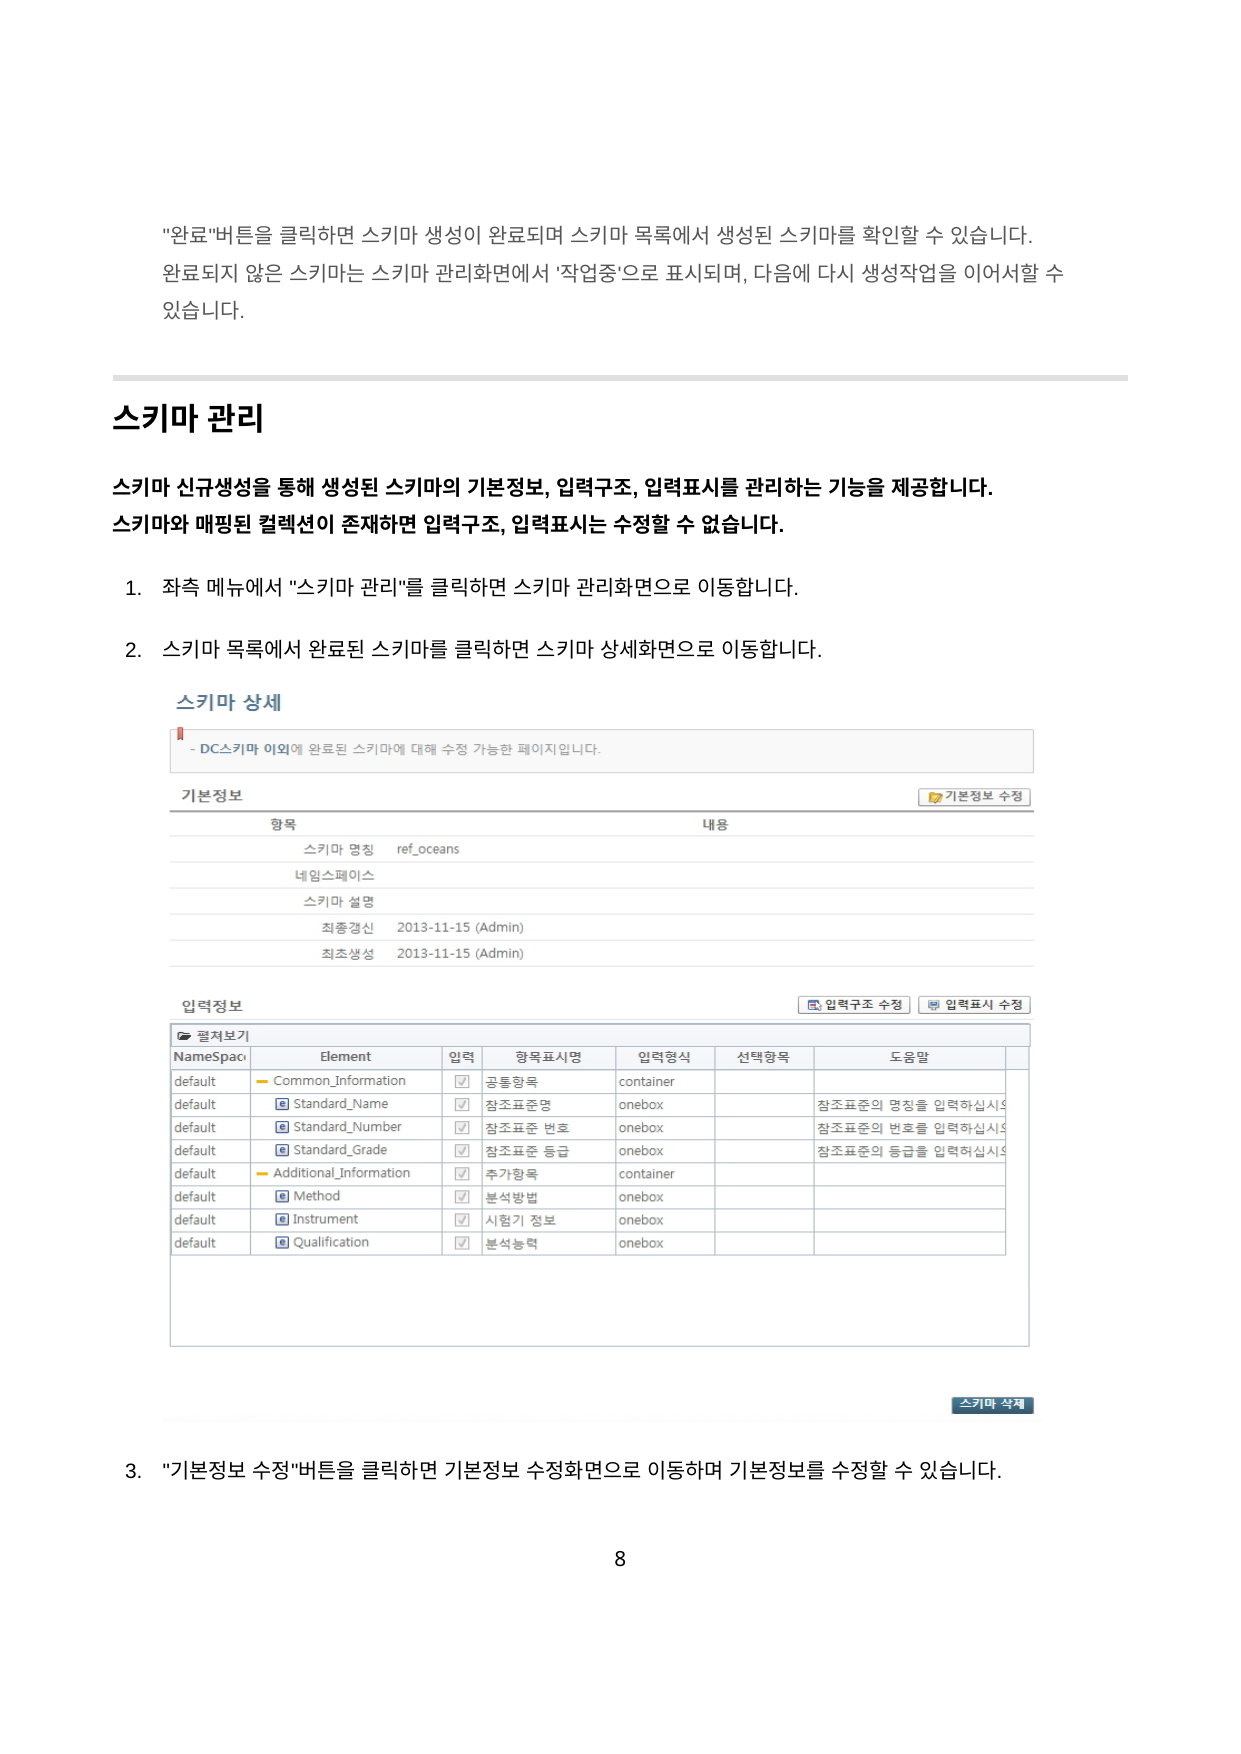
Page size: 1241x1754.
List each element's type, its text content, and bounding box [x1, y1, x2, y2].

list "기본정보 수정"버튼을 클릭하면 기본정보 수정화면으로 이동하며 기본정보를 수정할 수 있습니다. [125, 1447, 1128, 1484]
list 스키마 목록에서 완료된 스키마를 클릭하면 스키마 상세화면으로 이동합니다. [125, 626, 1128, 664]
list 좌측 메뉴에서 "스키마 관리"를 클릭하면 스키마 관리화면으로 이동합니다. [125, 564, 1128, 601]
text "완료"버튼을 클릭하면 스키마 생성이 완료되며 스키마 목록에서 생성된 스키마를 확인할 수 있습니다. 완료되지 않은 스키마는 스키마 관리화면에서 '작업중'으로 표시되며, 다음에 다시 생성작업을 이어서할 수 있습니다. [162, 212, 1128, 325]
text 스키마 관리 [112, 376, 1128, 439]
picture [162, 688, 1043, 1422]
text 스키마 신규생성을 통해 생성된 스키마의 기본정보, 입력구조, 입력표시를 관리하는 기능을 제공합니다. 스키마와 매핑된 컬렉션이 존재하면 입력구조, 입력표시는 수정할 수 없습니다. [112, 464, 1128, 539]
